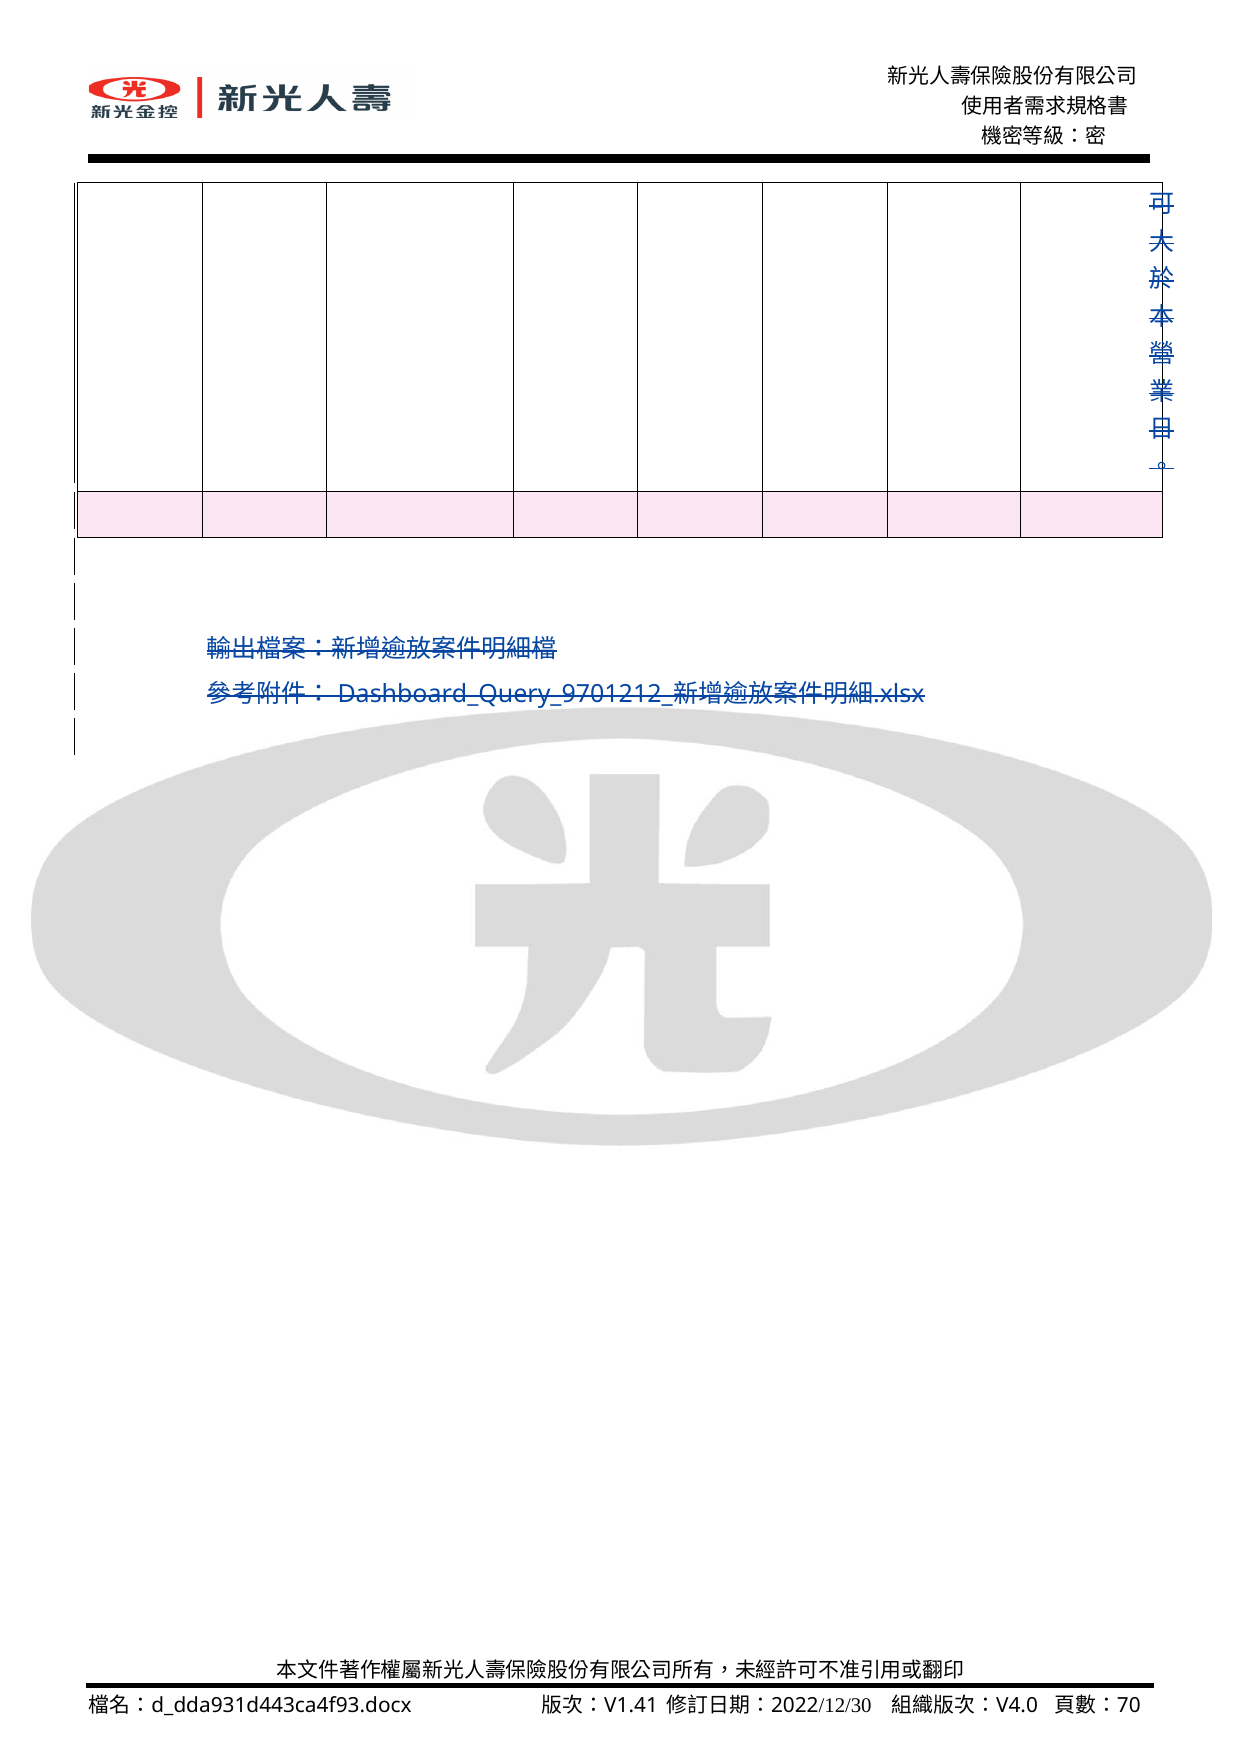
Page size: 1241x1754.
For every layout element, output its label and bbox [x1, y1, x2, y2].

picture [88, 61, 414, 118]
table_cell [888, 183, 1020, 491]
table_cell [514, 183, 637, 491]
table_cell [203, 183, 326, 491]
picture [25, 699, 1215, 1152]
table_cell [1021, 183, 1162, 491]
table_cell [638, 183, 762, 491]
table_cell [327, 183, 513, 491]
table_cell [78, 183, 202, 491]
table_cell [763, 183, 887, 491]
